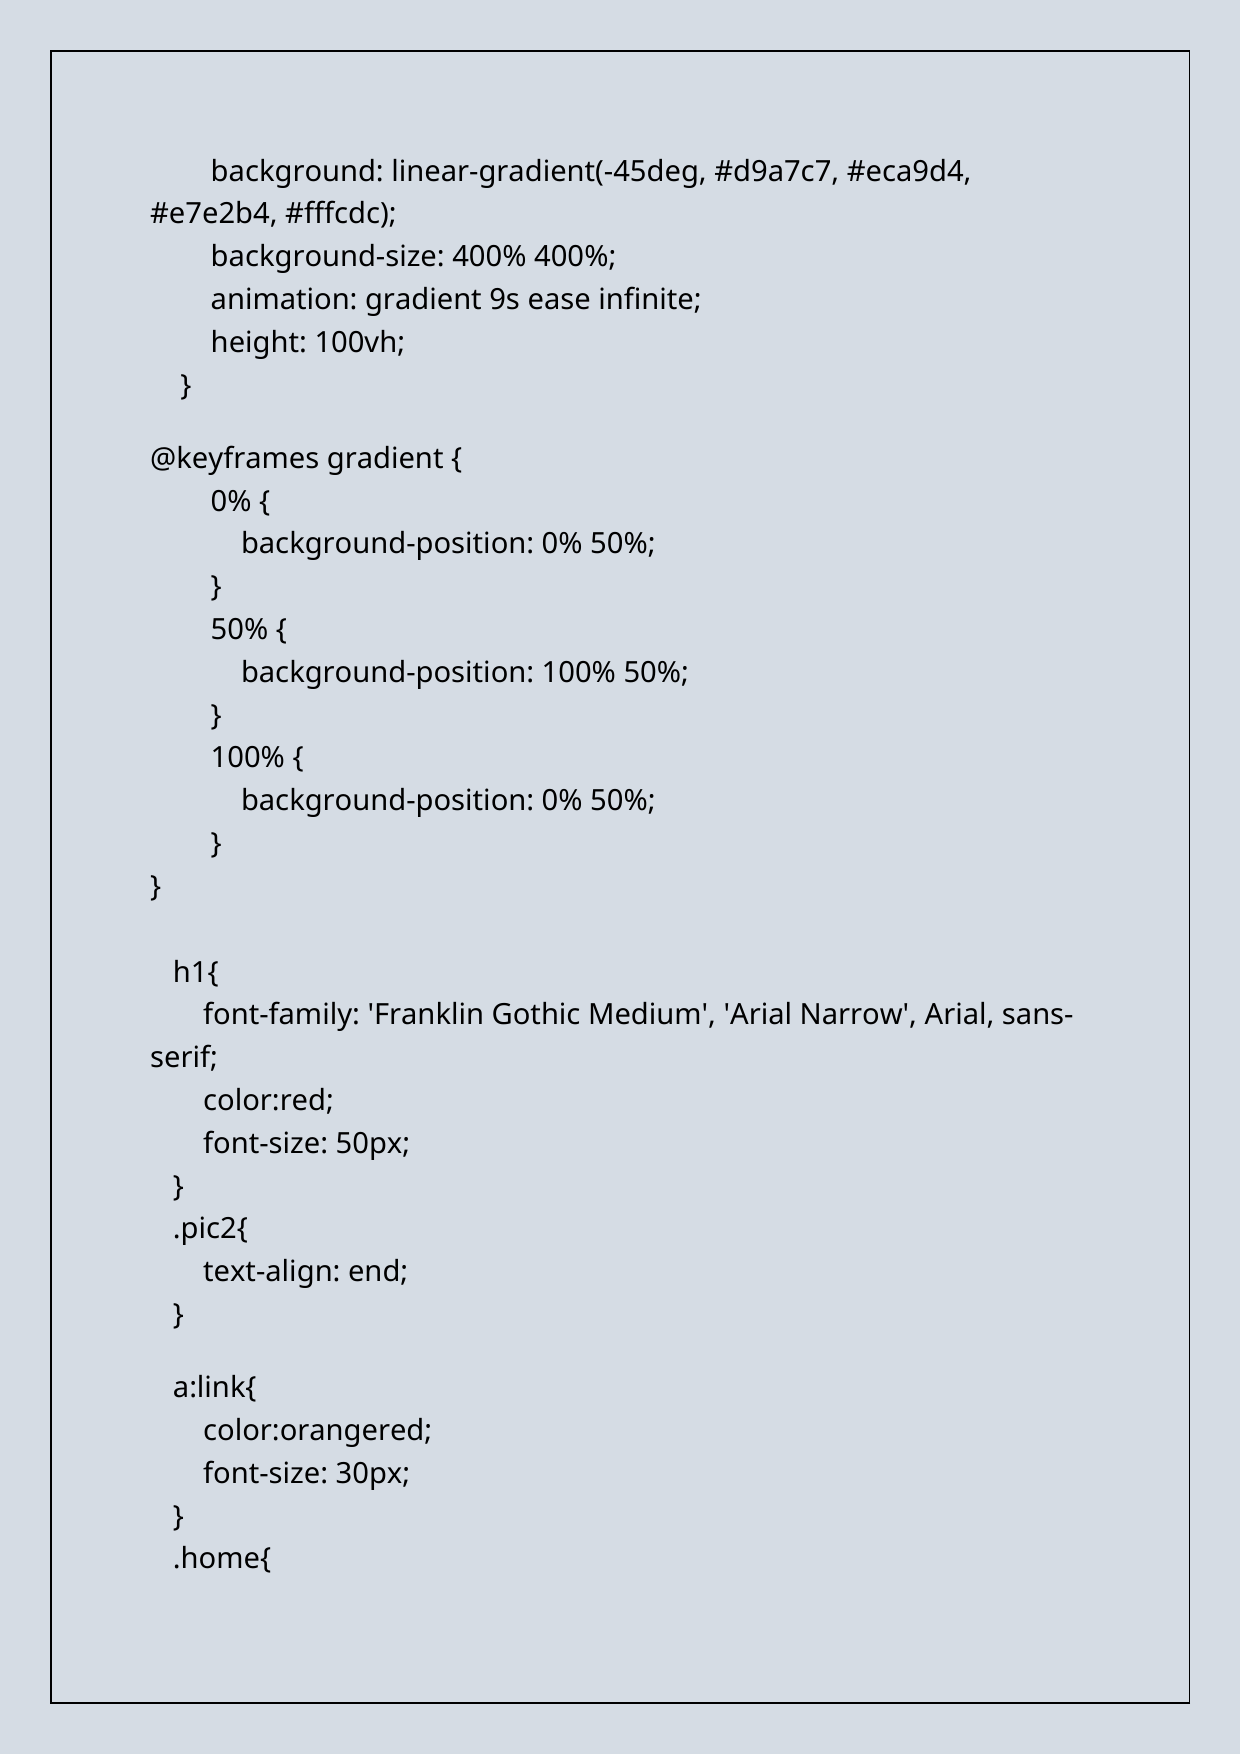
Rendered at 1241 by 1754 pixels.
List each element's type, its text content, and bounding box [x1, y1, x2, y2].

text a:link{ [150, 1366, 1090, 1406]
text @keyframes gradient { [150, 437, 1090, 477]
text } [150, 364, 1090, 404]
text } [150, 1165, 1090, 1204]
text background: linear-gradient(-45deg, #d9a7c7, #eca9d4, #e7e2b4, #fffcdc); [150, 150, 1090, 232]
text color:red; [150, 1079, 1090, 1119]
text 0% { [150, 480, 1090, 519]
text animation: gradient 9s ease infinite; [150, 278, 1090, 318]
text background-position: 0% 50%; [150, 523, 1090, 562]
text height: 100vh; [150, 321, 1090, 361]
text font-size: 50px; [150, 1122, 1090, 1162]
text } [150, 1293, 1090, 1333]
text } [150, 694, 1090, 734]
text background-position: 0% 50%; [150, 779, 1090, 819]
text font-family: 'Franklin Gothic Medium', 'Arial Narrow', Arial, sans-serif; [150, 994, 1090, 1076]
text 100% { [150, 737, 1090, 776]
text background-size: 400% 400%; [150, 236, 1090, 275]
text text-align: end; [150, 1251, 1090, 1290]
text } [150, 865, 1090, 905]
text color:orangered; [150, 1409, 1090, 1449]
text h1{ [150, 951, 1090, 991]
text } [150, 1495, 1090, 1534]
text font-size: 30px; [150, 1452, 1090, 1492]
text } [150, 566, 1090, 605]
text .pic2{ [150, 1208, 1090, 1247]
text 50% { [150, 608, 1090, 648]
text .home{ [150, 1538, 1090, 1577]
text } [150, 822, 1090, 862]
text background-position: 100% 50%; [150, 651, 1090, 691]
